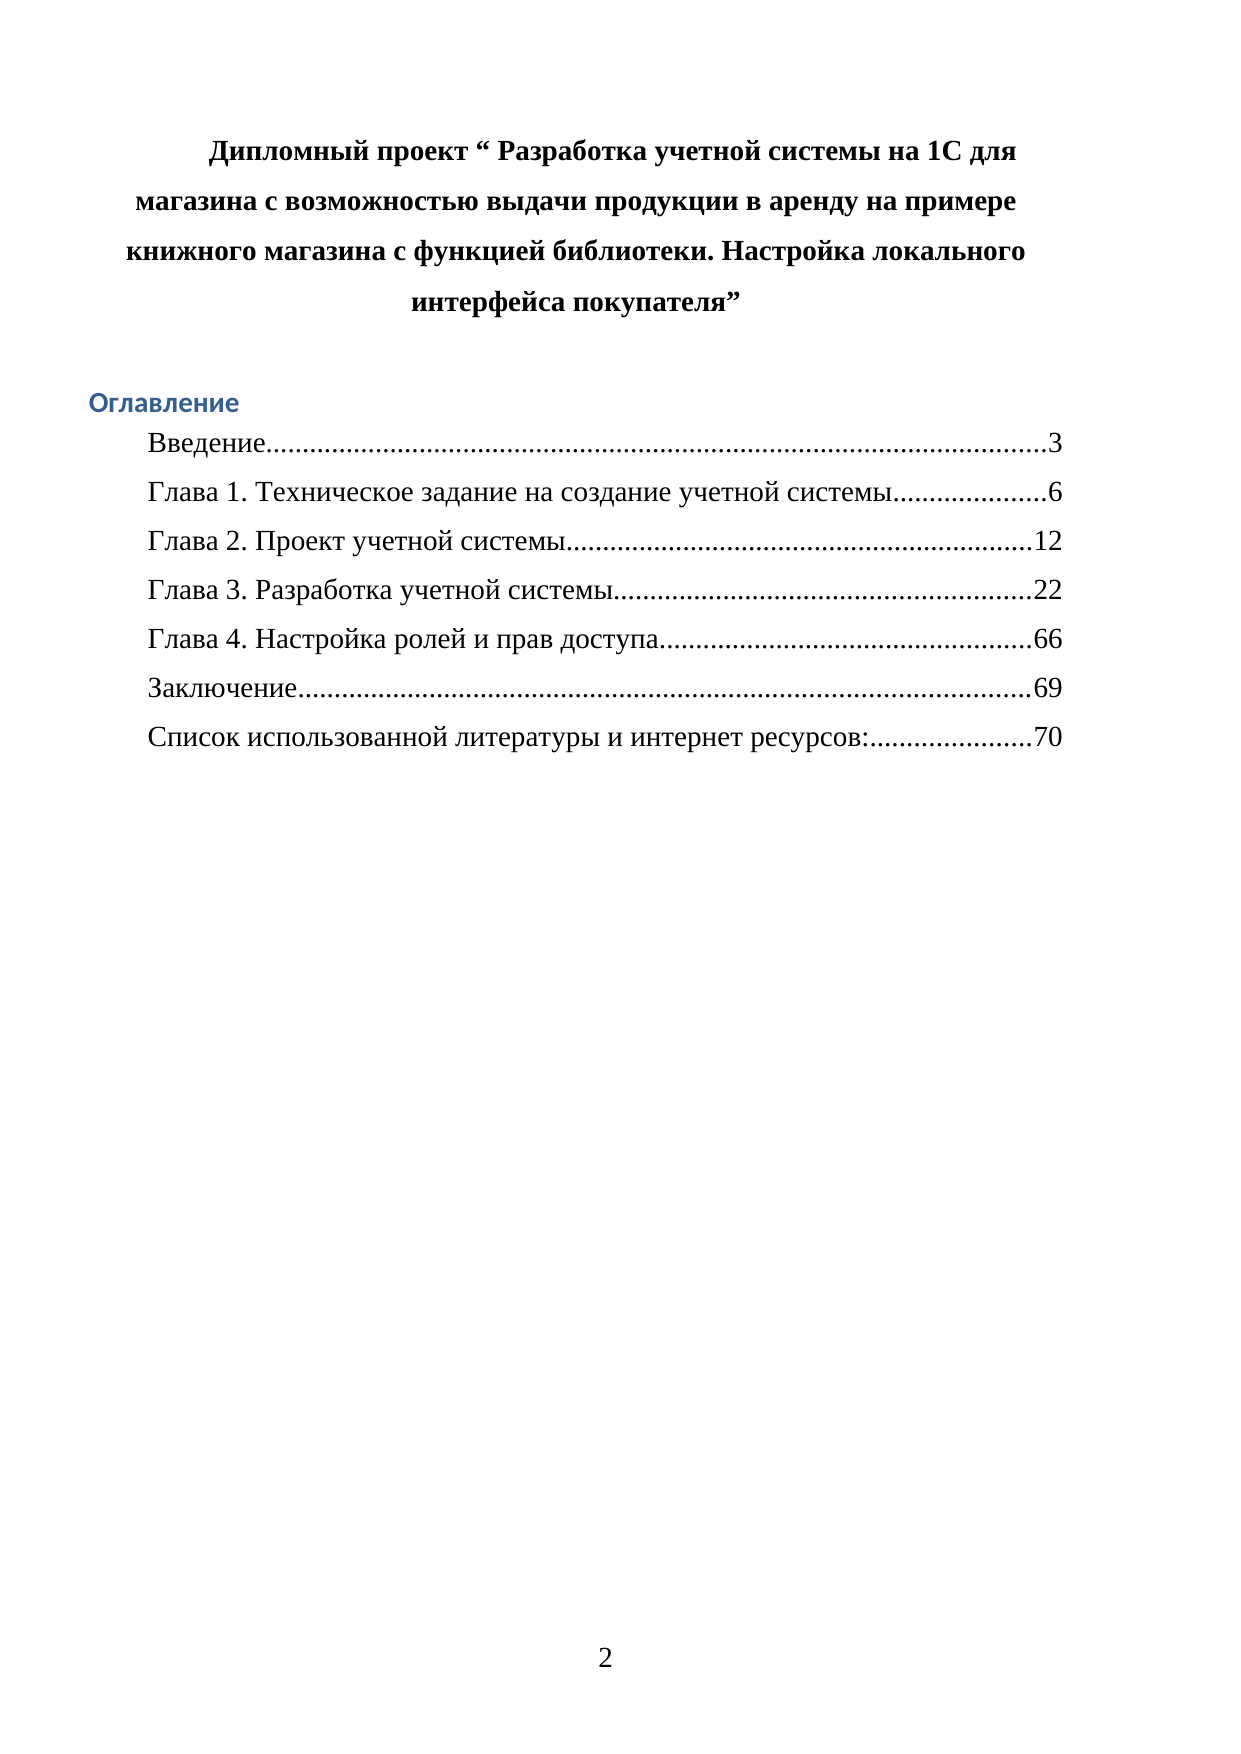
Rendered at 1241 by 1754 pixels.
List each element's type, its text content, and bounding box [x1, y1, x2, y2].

text Дипломный проект “ Разработка учетной системы на 1С для магазина с возможностью выдачи продукции в аренду на примере книжного магазина с функцией библиотеки. Настройка локального интерфейса покупателя” [88, 133, 1063, 317]
